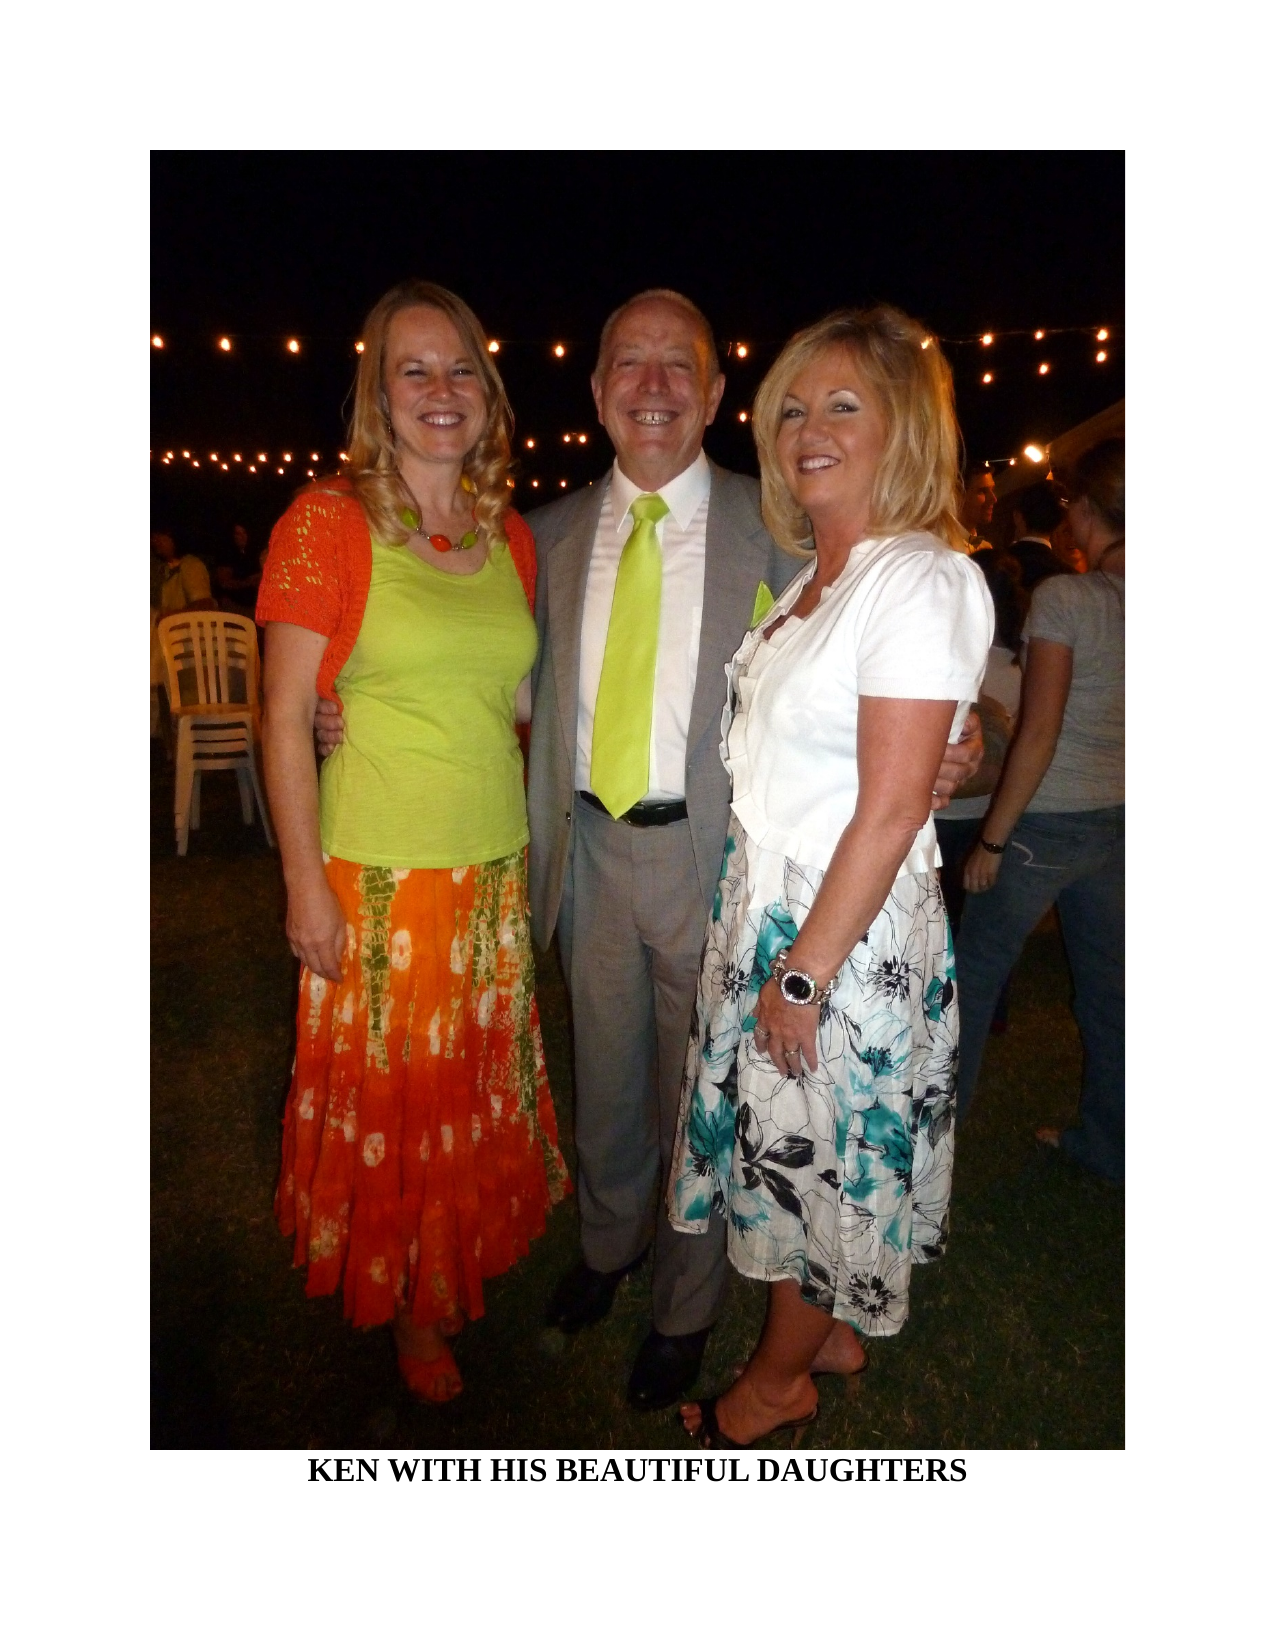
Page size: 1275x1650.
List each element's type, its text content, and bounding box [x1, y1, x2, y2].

text KEN WITH HIS BEAUTIFUL DAUGHTERS [150, 1450, 1125, 1488]
picture [150, 150, 1125, 1450]
